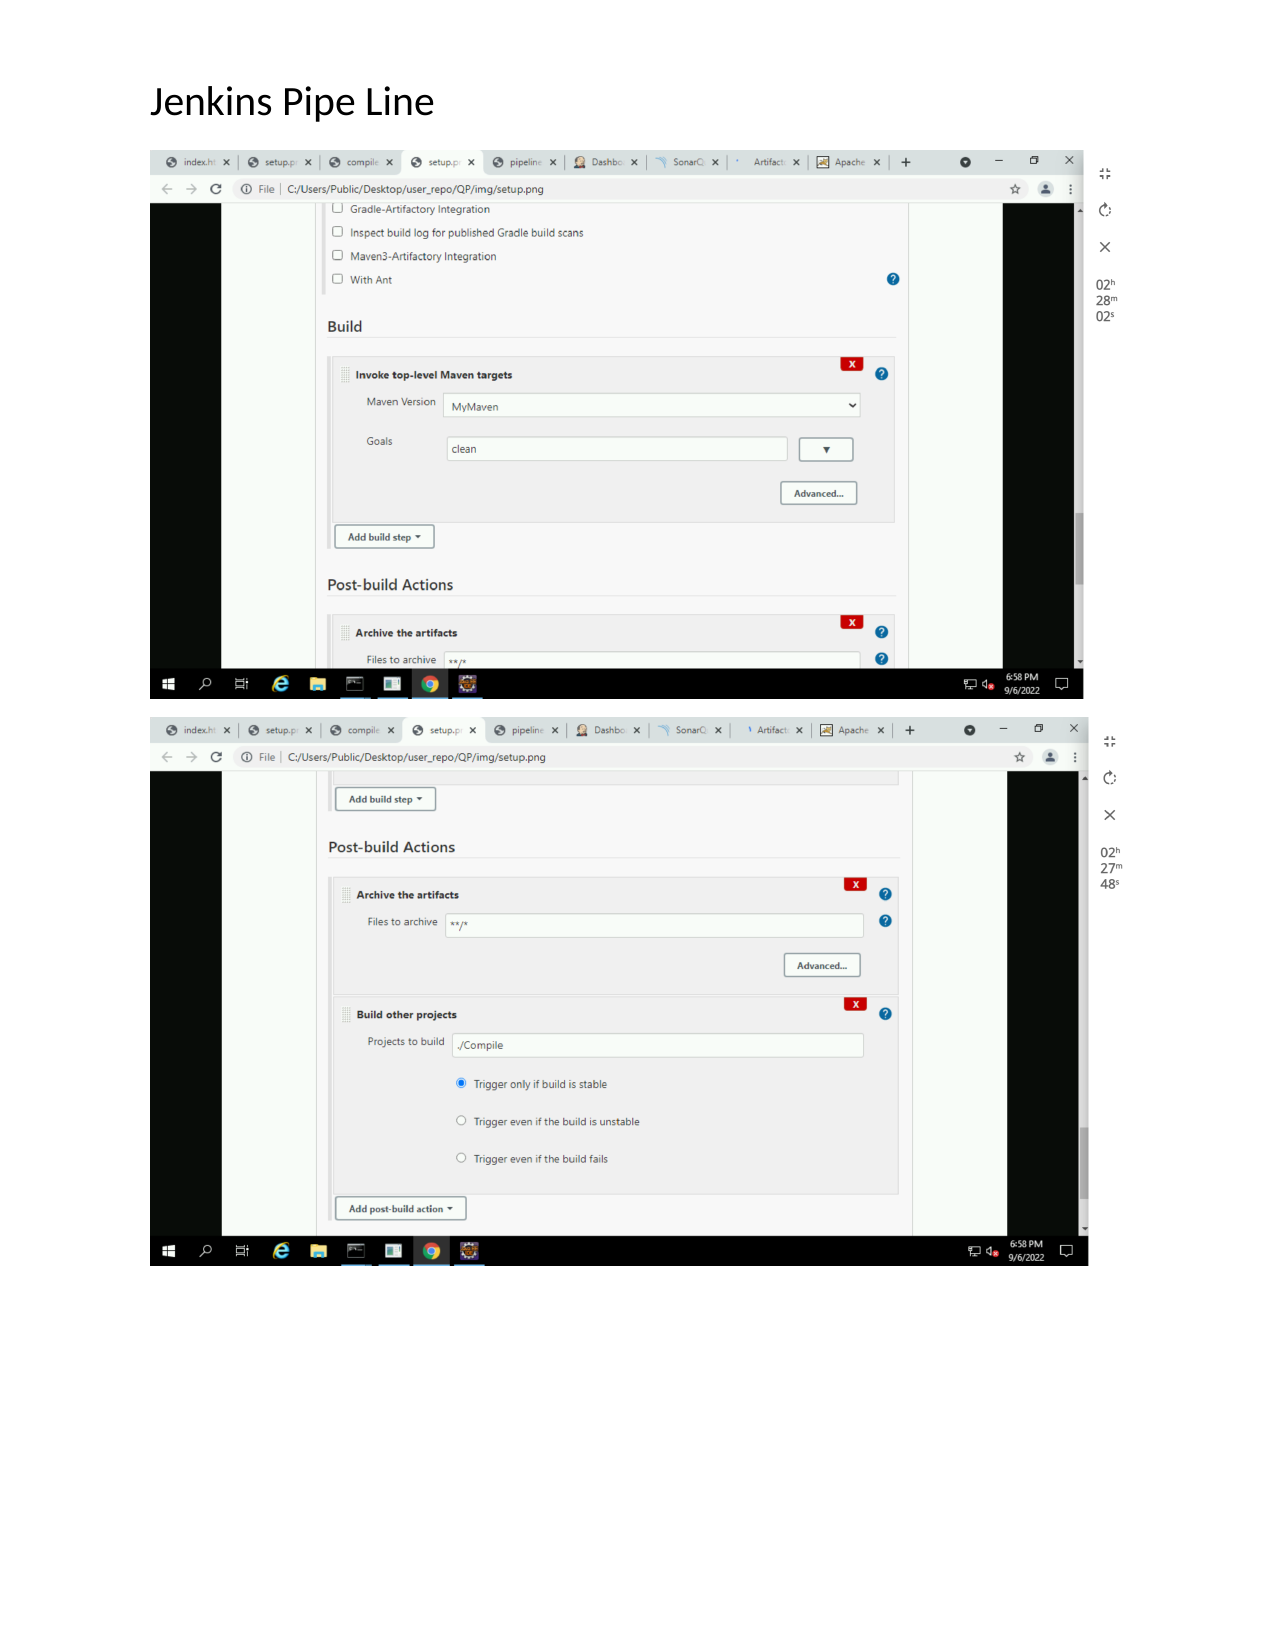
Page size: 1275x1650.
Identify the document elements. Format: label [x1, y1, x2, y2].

picture [150, 717, 1131, 1266]
picture [150, 150, 1125, 699]
